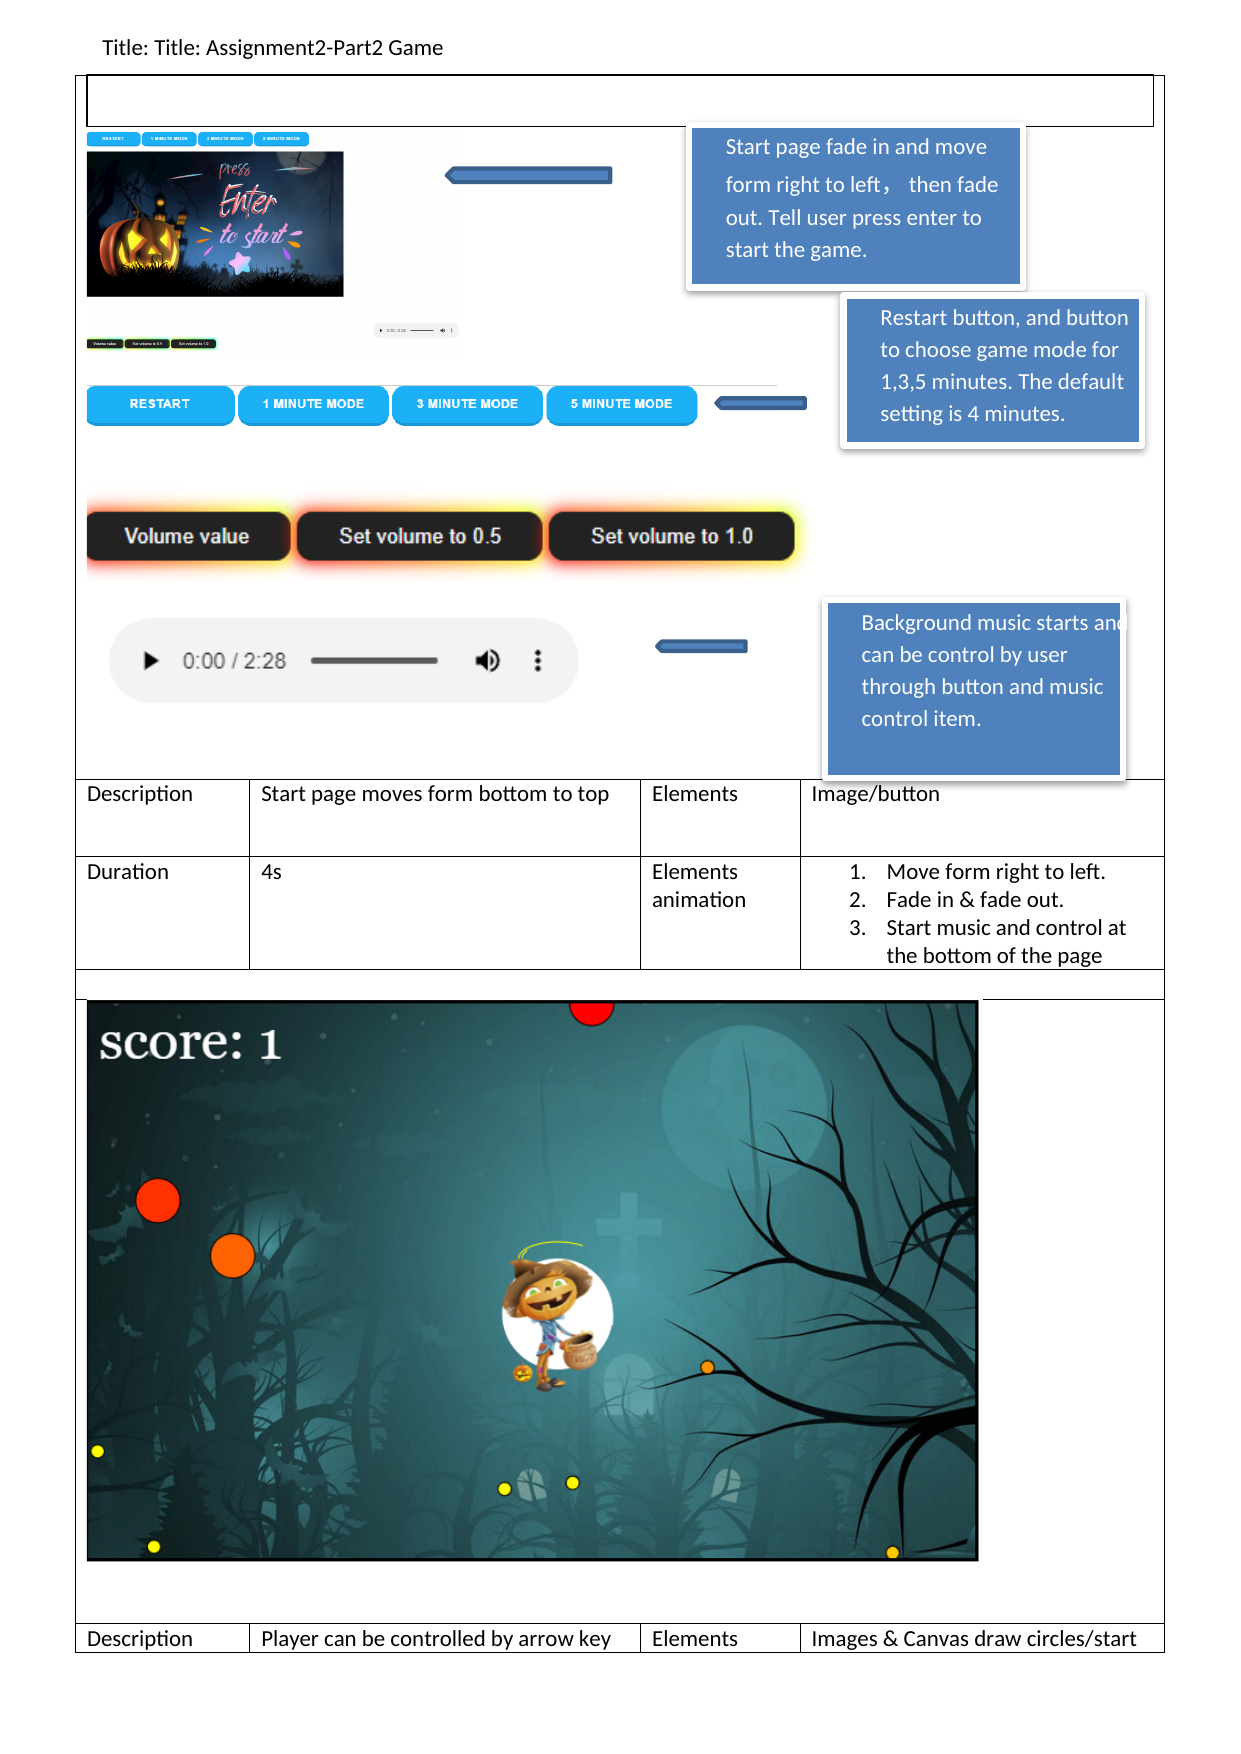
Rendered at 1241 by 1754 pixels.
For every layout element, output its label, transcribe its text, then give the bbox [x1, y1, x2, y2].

table_cell Duration [76, 857, 249, 969]
table_cell Image/button [801, 780, 1164, 856]
table_header [76, 76, 1164, 778]
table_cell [250, 1624, 640, 1652]
table_cell [76, 1000, 1164, 1623]
table_cell Move form right to left. Fade in & fade out. Start music and control at the bottom of the page [801, 857, 1164, 969]
table_cell Elements [641, 780, 800, 856]
picture [86, 383, 778, 432]
table_cell Description [76, 1624, 249, 1652]
table_cell [76, 970, 1164, 998]
table_cell 4s [250, 857, 640, 969]
table_cell Description [76, 780, 249, 856]
picture [86, 468, 823, 743]
picture [86, 999, 983, 1567]
table_cell Elements [641, 1624, 800, 1652]
picture [86, 132, 462, 355]
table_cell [801, 1624, 1164, 1652]
table_cell Elements animation [641, 857, 800, 969]
table_cell Start page moves form bottom to top [250, 780, 640, 856]
